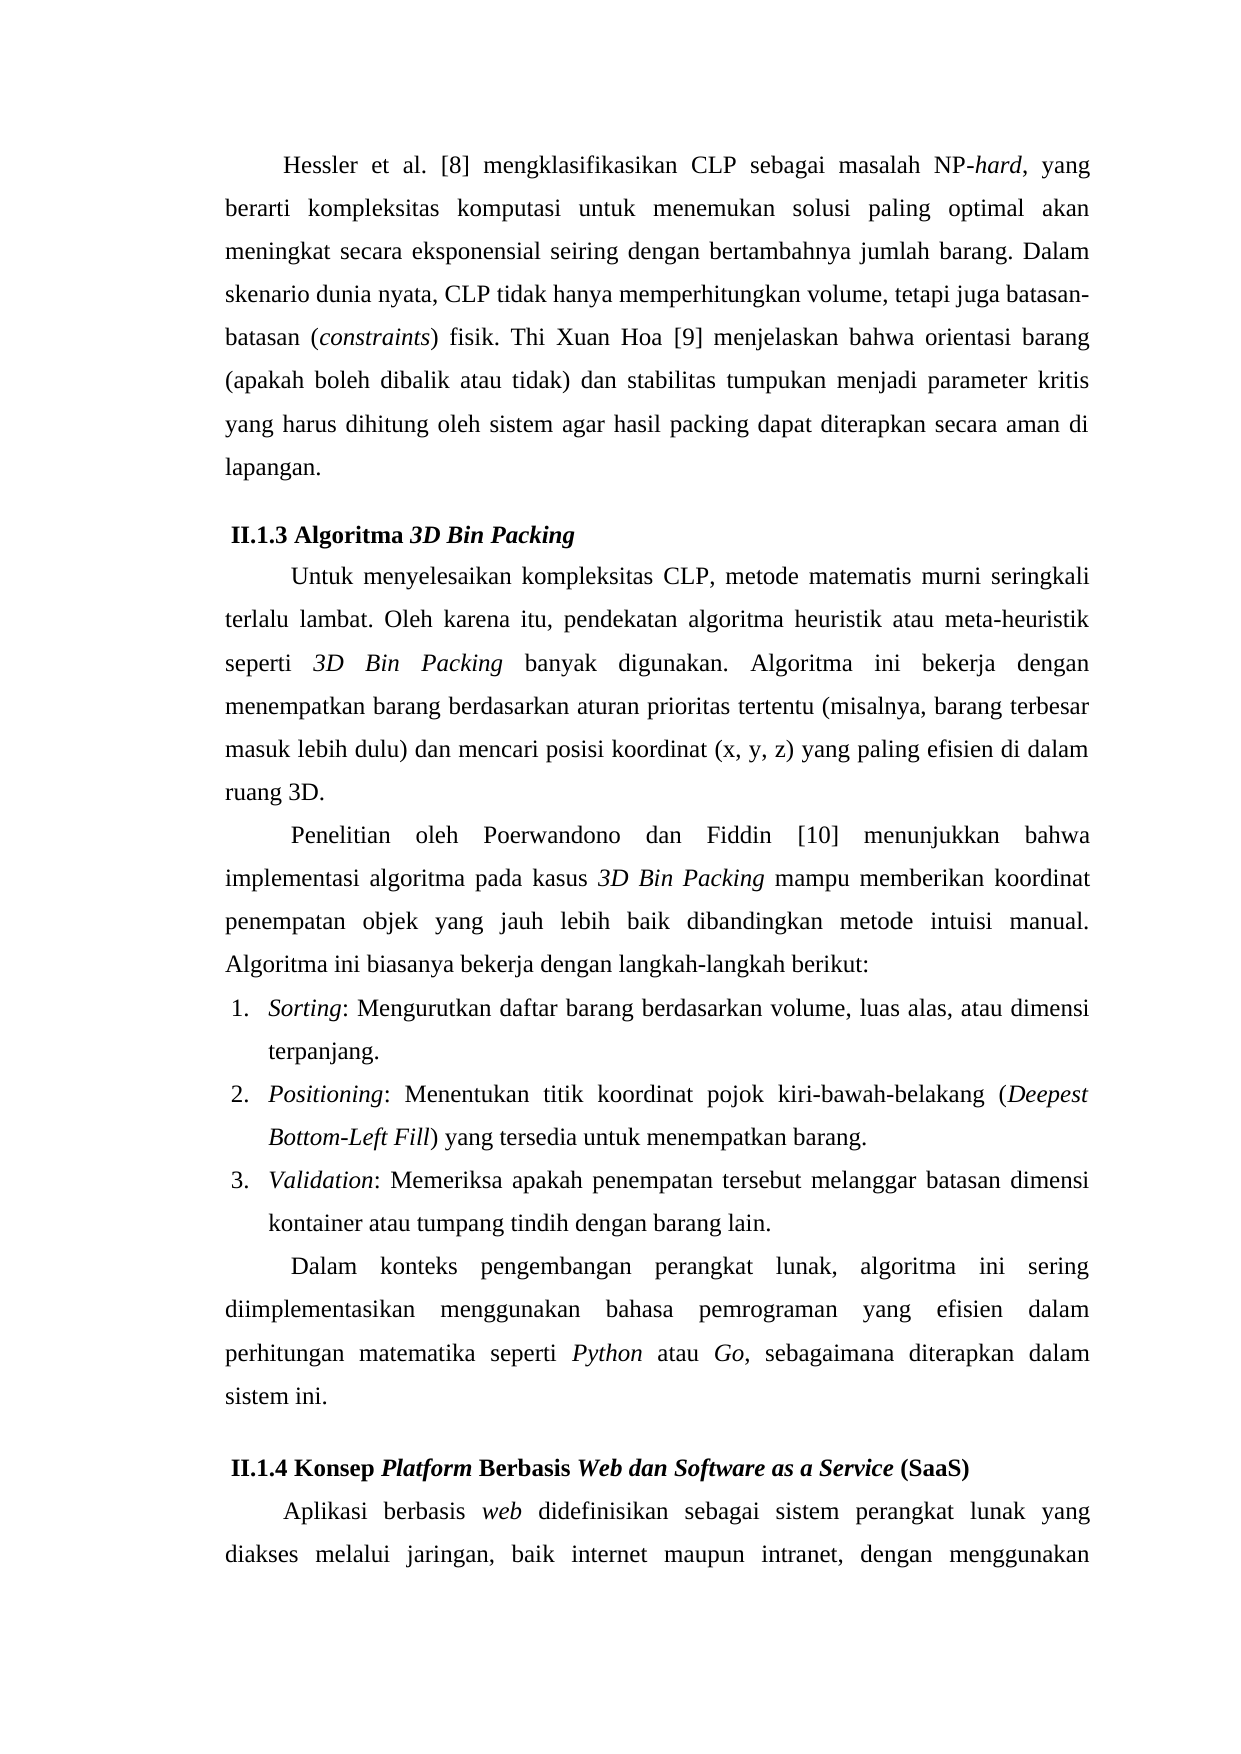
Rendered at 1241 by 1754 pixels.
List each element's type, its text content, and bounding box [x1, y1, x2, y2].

text Untuk menyelesaikan kompleksitas CLP, metode matematis murni seringkali terlalu lambat. Oleh karena itu, pendekatan algoritma heuristik atau meta-heuristik seperti 3D Bin Packing banyak digunakan. Algoritma ini bekerja dengan menempatkan barang berdasarkan aturan prioritas tertentu (misalnya, barang terbesar masuk lebih dulu) dan mencari posisi koordinat (x, y, z) yang paling efisien di dalam ruang 3D. [225, 561, 1090, 806]
text Dalam konteks pengembangan perangkat lunak, algoritma ini sering diimplementasikan menggunakan bahasa pemrograman yang efisien dalam perhitungan matematika seperti Python atau Go, sebagaimana diterapkan dalam sistem ini. [225, 1251, 1090, 1409]
text Penelitian oleh Poerwandono dan Fiddin [10] menunjukkan bahwa implementasi algoritma pada kasus 3D Bin Packing mampu memberikan koordinat penempatan objek yang jauh lebih baik dibandingkan metode intuisi manual. Algoritma ini biasanya bekerja dengan langkah-langkah berikut: [225, 820, 1090, 978]
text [225, 1496, 1090, 1568]
list Positioning: Menentukan titik koordinat pojok kiri-bawah-belakang (Deepest Bottom-Left Fill) yang tersedia untuk menempatkan barang. [231, 1079, 1090, 1151]
text Hessler et al. [8] mengklasifikasikan CLP sebagai masalah NP-hard, yang berarti kompleksitas komputasi untuk menemukan solusi paling optimal akan meningkat secara eksponensial seiring dengan bertambahnya jumlah barang. Dalam skenario dunia nyata, CLP tidak hanya memperhitungkan volume, tetapi juga batasan-batasan (constraints) fisik. Thi Xuan Hoa [9] menjelaskan bahwa orientasi barang (apakah boleh dibalik atau tidak) dan stabilitas tumpukan menjadi parameter kritis yang harus dihitung oleh sistem agar hasil packing dapat diterapkan secara aman di lapangan. [225, 150, 1090, 481]
list Validation: Memeriksa apakah penempatan tersebut melanggar batasan dimensi kontainer atau tumpang tindih dengan barang lain. [231, 1165, 1090, 1237]
subtitle Algoritma 3D Bin Packing [231, 520, 1090, 549]
list Sorting: Mengurutkan daftar barang berdasarkan volume, luas alas, atau dimensi terpanjang. [231, 993, 1090, 1064]
subtitle Konsep Platform Berbasis Web dan Software as a Service (SaaS) [231, 1453, 1090, 1482]
